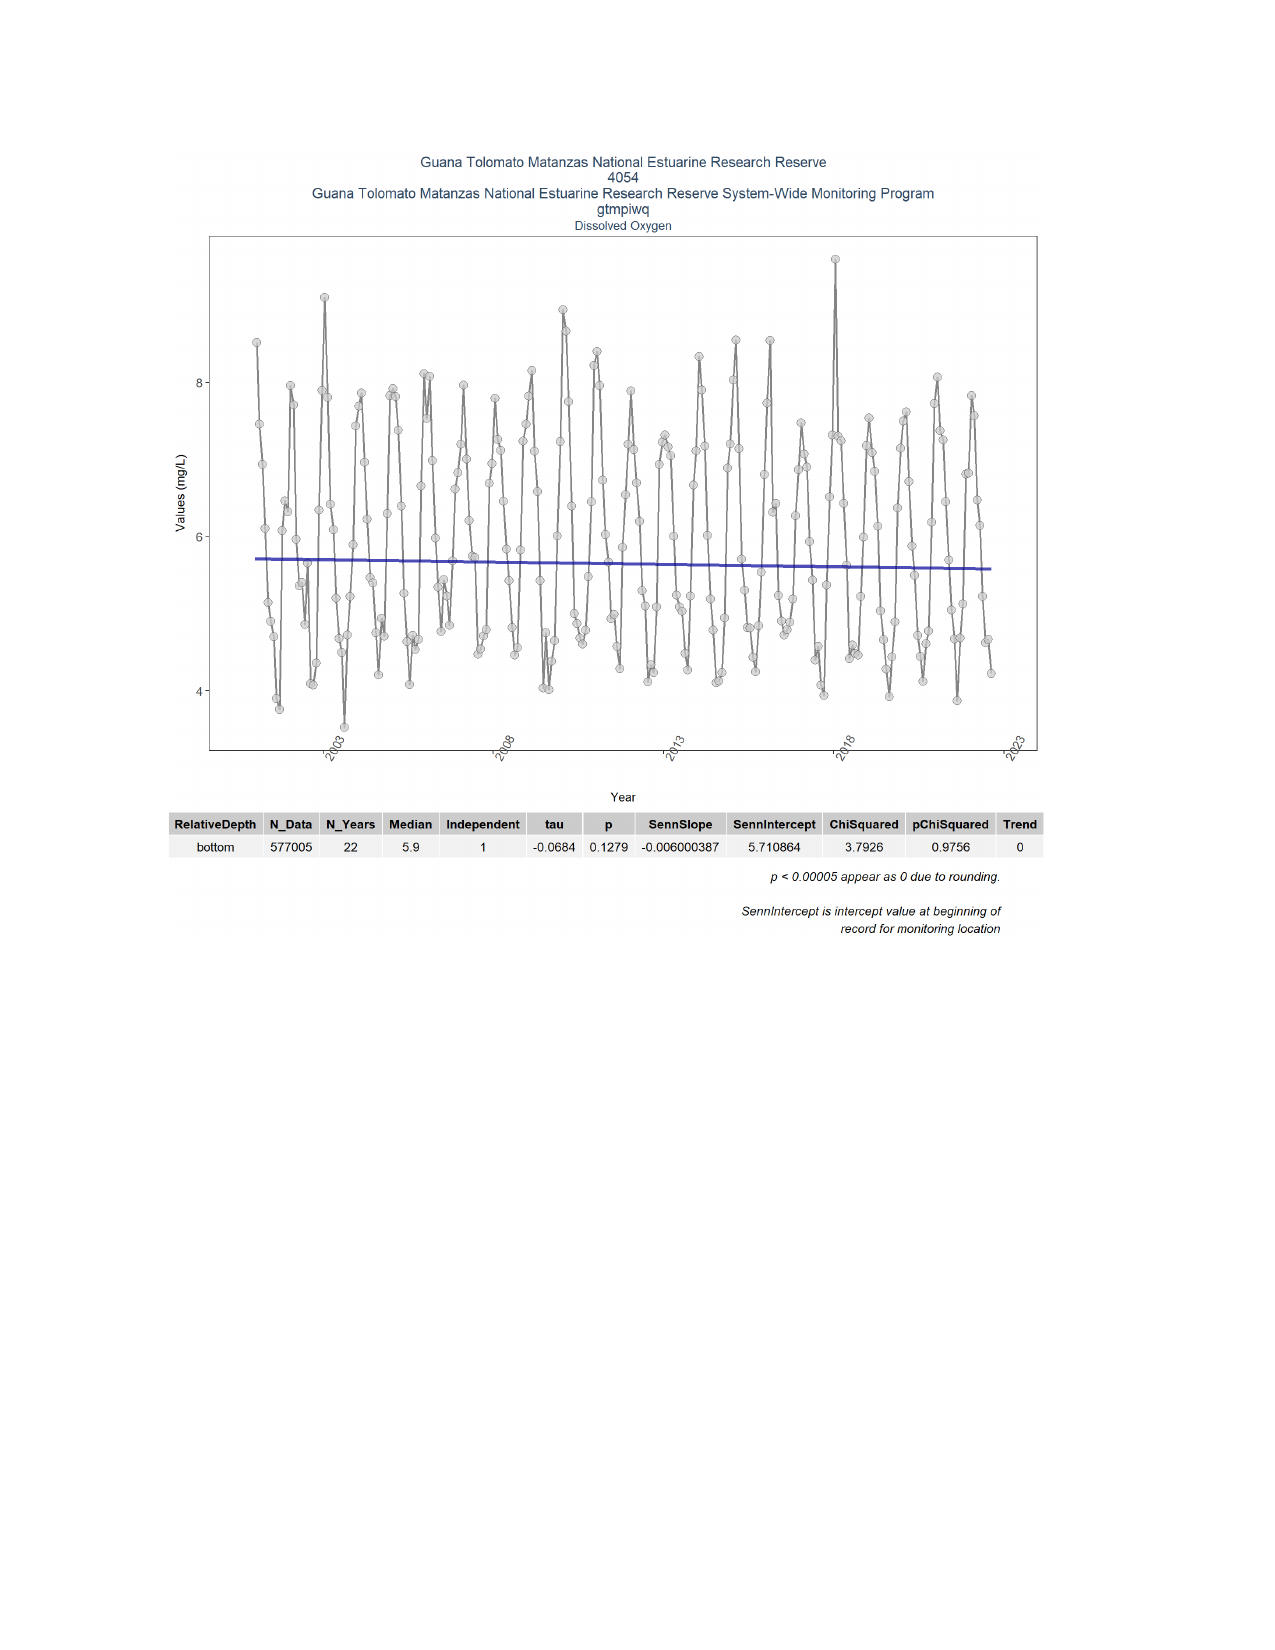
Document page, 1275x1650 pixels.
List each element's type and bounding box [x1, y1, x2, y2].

picture [168, 150, 1044, 938]
